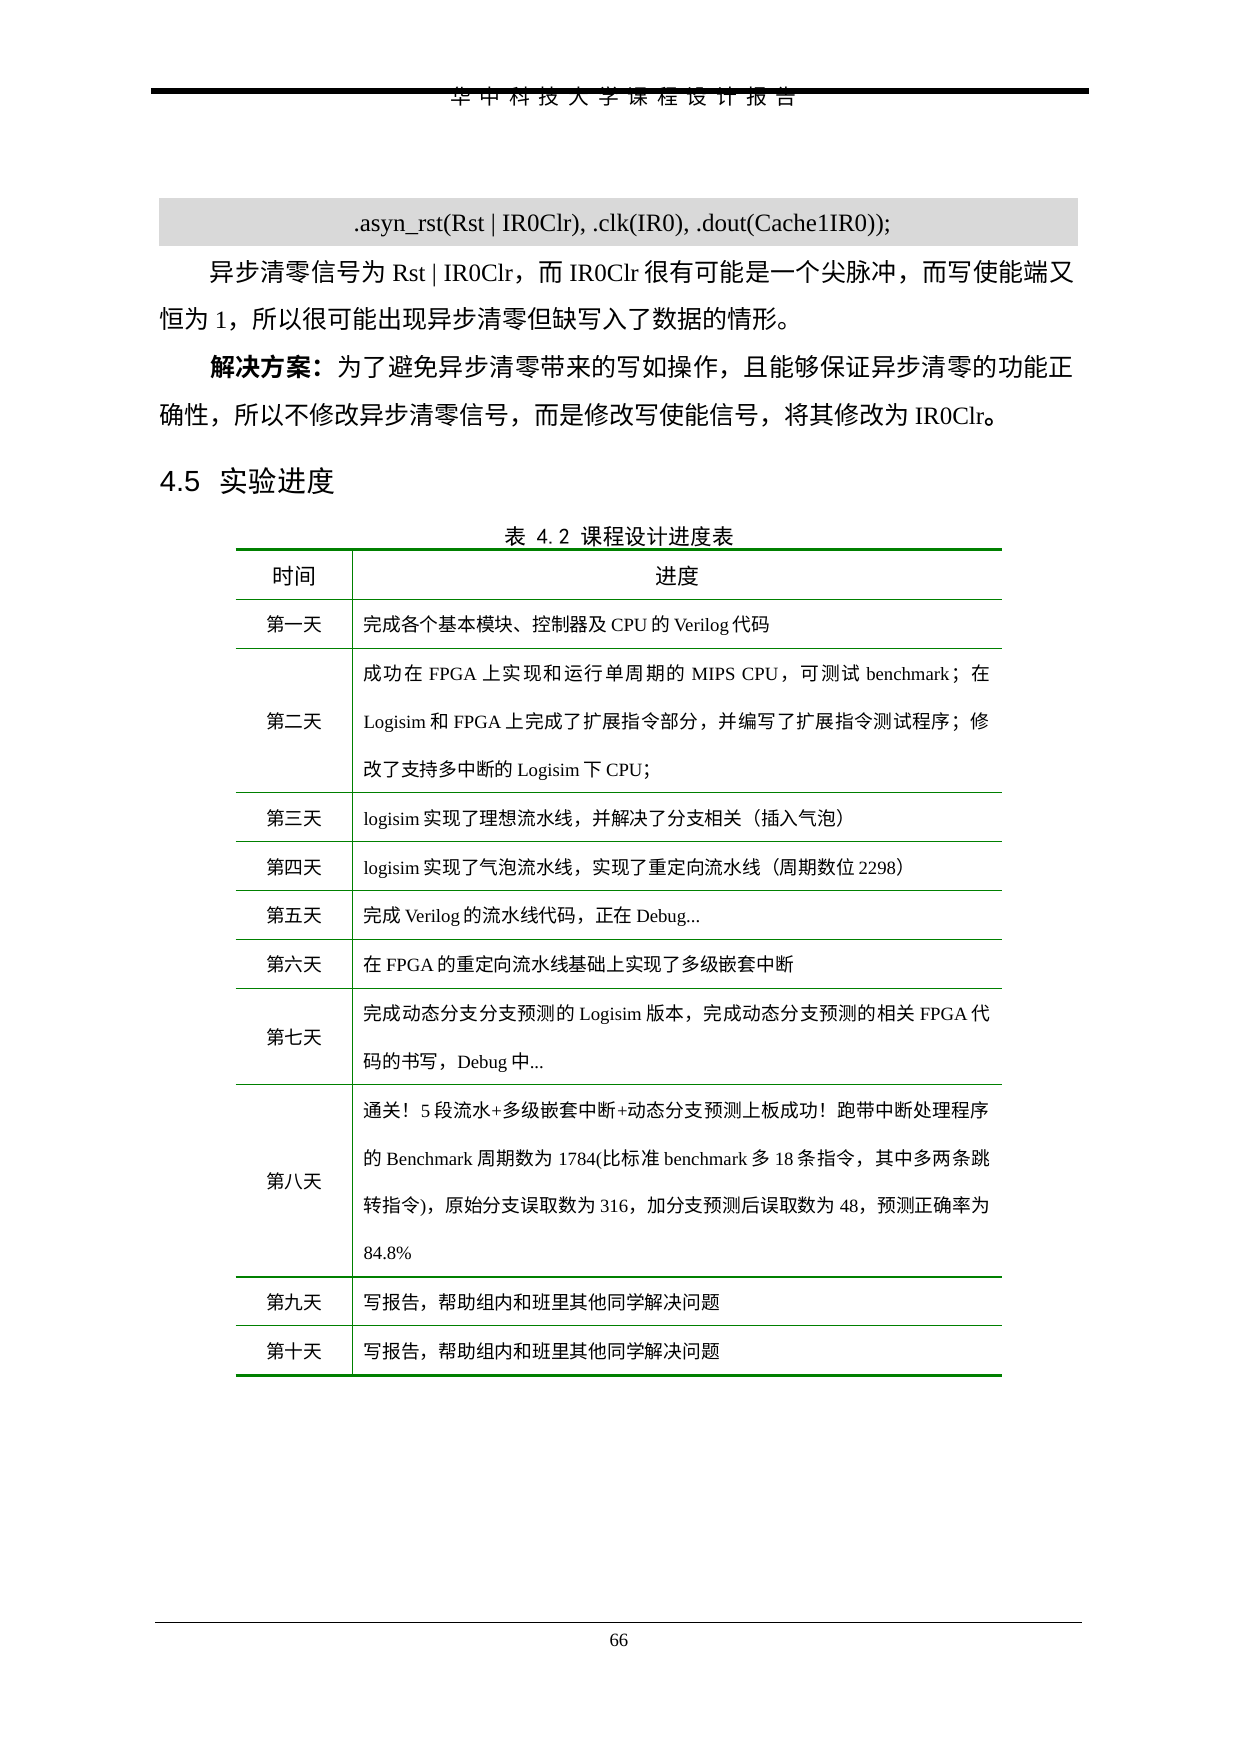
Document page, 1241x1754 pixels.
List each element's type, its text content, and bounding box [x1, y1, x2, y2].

table_cell 完成Verilog的流水线代码，正在Debug... [353, 891, 1002, 939]
table_cell 第五天 [236, 891, 352, 939]
table_cell 第七天 [236, 989, 352, 1084]
table_cell 通关！5段流水+多级嵌套中断+动态分支预测上板成功！跑带中断处理程序的Benchmark周期数为1784(比标准benchmark多18条指令，其中多两条跳转指令)，原始分支误取数为316，加分支预测后误取数为48，预测正确率为84.8% [353, 1085, 1002, 1276]
subtitle 实验进度 [159, 462, 1053, 498]
table_cell 第四天 [236, 842, 352, 890]
table_cell 成功在FPGA上实现和运行单周期的MIPS CPU，可测试benchmark；在Logisim和FPGA上完成了扩展指令部分，并编写了扩展指令测试程序；修改了支持多中断的Logisim下CPU； [353, 649, 1002, 792]
table_cell 写报告，帮助组内和班里其他同学解决问题 [353, 1278, 1002, 1325]
text 解决方案：为了避免异步清零带来的写如操作，且能够保证异步清零的功能正确性，所以不修改异步清零信号，而是修改写使能信号，将其修改为IR0Clr。 [159, 342, 1075, 437]
table_header 时间 [236, 551, 352, 599]
table_cell 第三天 [236, 793, 352, 841]
table_cell 完成动态分支分支预测的Logisim版本，完成动态分支预测的相关FPGA代码的书写，Debug中... [353, 989, 1002, 1084]
table_cell 写报告，帮助组内和班里其他同学解决问题 [353, 1326, 1002, 1374]
table_cell logisim实现了理想流水线，并解决了分支相关（插入气泡） [353, 793, 1002, 841]
table_cell 第二天 [236, 649, 352, 792]
table_cell 第十天 [236, 1326, 352, 1374]
table_header 进度 [353, 551, 1002, 599]
text .asyn_rst(Rst | IR0Clr), .clk(IR0), .dout(Cache1IR0)); [159, 198, 1078, 246]
table_cell 第九天 [236, 1278, 352, 1325]
table_cell 第八天 [236, 1085, 352, 1276]
table_cell 第一天 [236, 600, 352, 648]
text 异步清零信号为Rst | IR0Clr，而IR0Clr很有可能是一个尖脉冲，而写使能端又恒为1，所以很可能出现异步清零但缺写入了数据的情形。 [159, 246, 1075, 342]
table_cell 在FPGA的重定向流水线基础上实现了多级嵌套中断 [353, 940, 1002, 987]
table_cell 第六天 [236, 940, 352, 987]
table_cell logisim实现了气泡流水线，实现了重定向流水线（周期数位2298） [353, 842, 1002, 890]
table_cell 完成各个基本模块、控制器及CPU的Verilog代码 [353, 600, 1002, 648]
